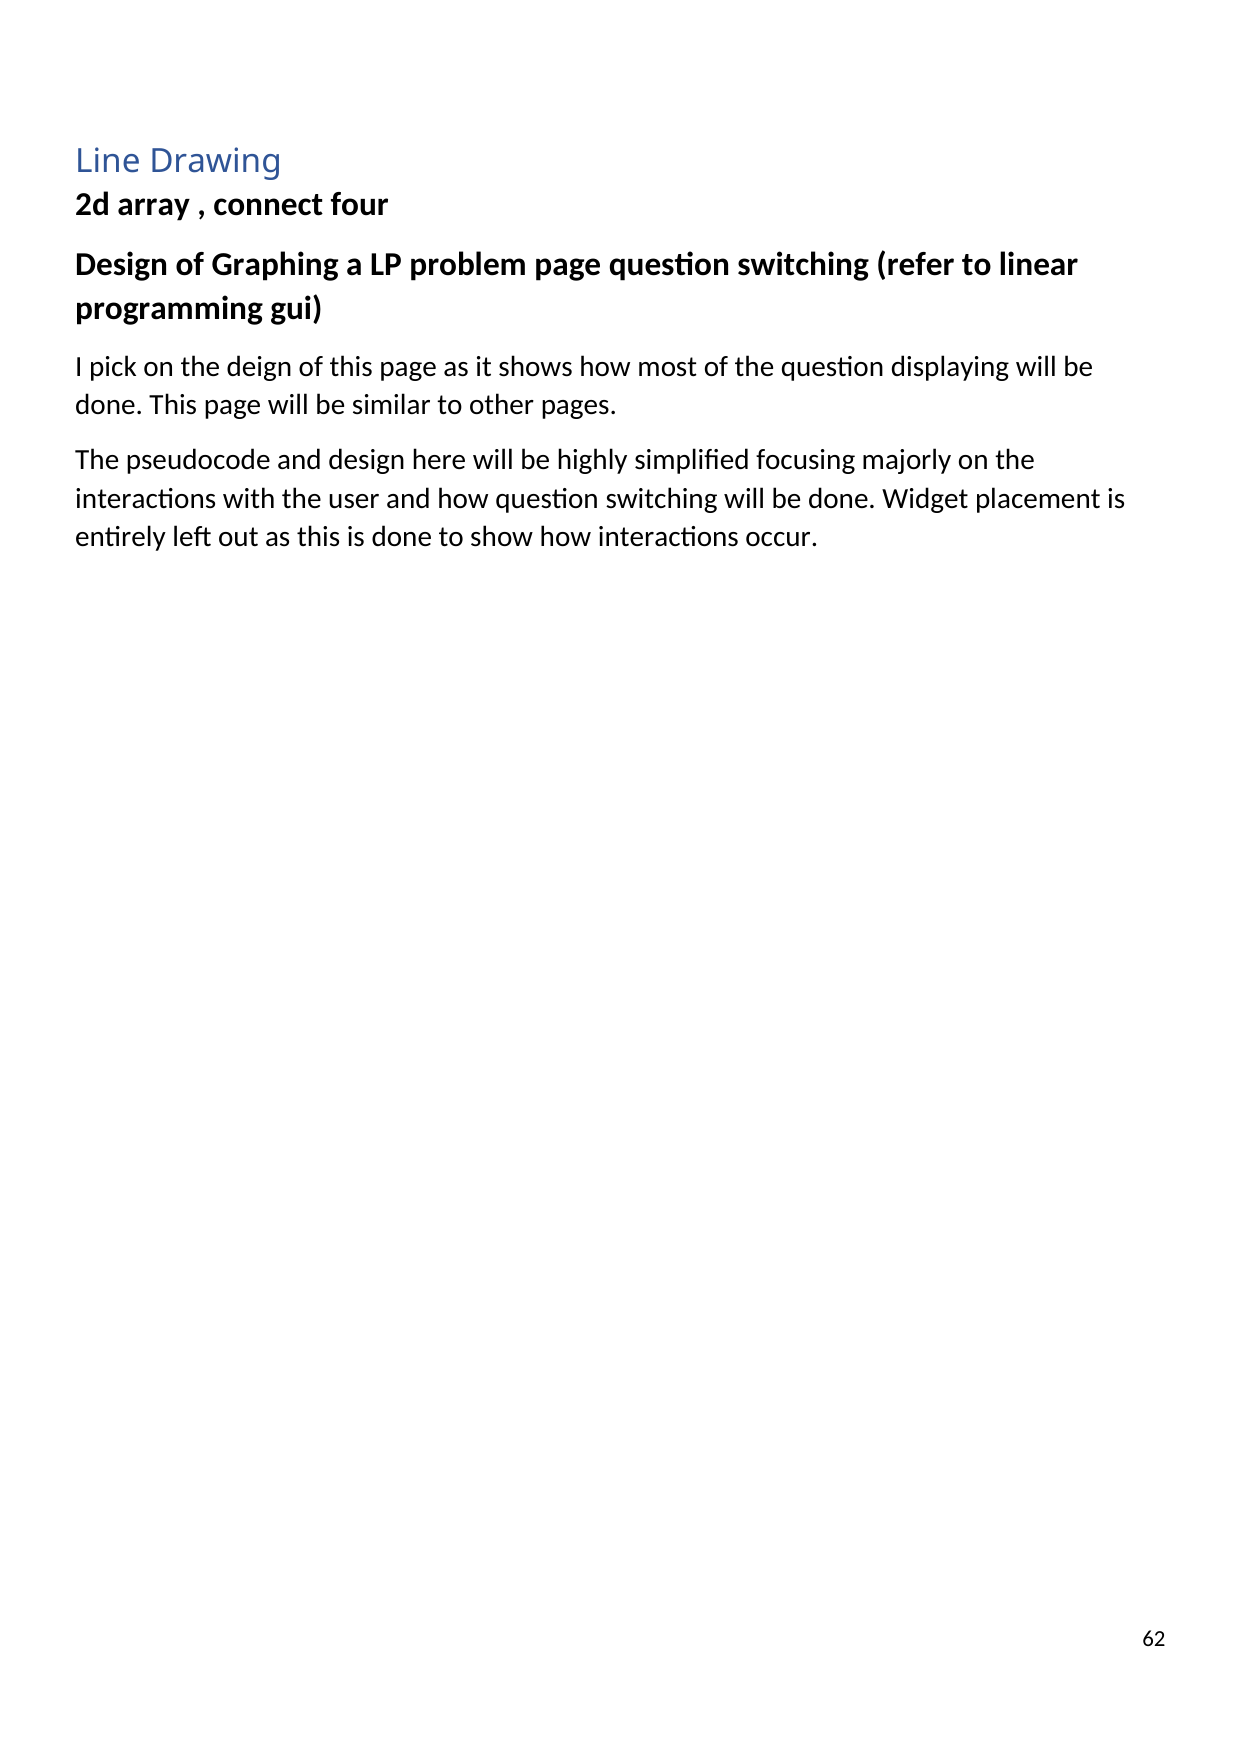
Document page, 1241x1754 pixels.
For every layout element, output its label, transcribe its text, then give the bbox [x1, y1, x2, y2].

subtitle Line Drawing [75, 137, 1165, 183]
text 2d array , connect four [75, 183, 1165, 223]
text I pick on the deign of this page as it shows how most of the question displaying will be done. This page will be similar to other pages. [75, 348, 1165, 422]
text The pseudocode and design here will be highly simplified focusing majorly on the interactions with the user and how question switching will be done. Widget placement is entirely left out as this is done to show how interactions occur. [75, 441, 1165, 554]
text Design of Graphing a LP problem page question switching (refer to linear programming gui) [75, 243, 1165, 328]
